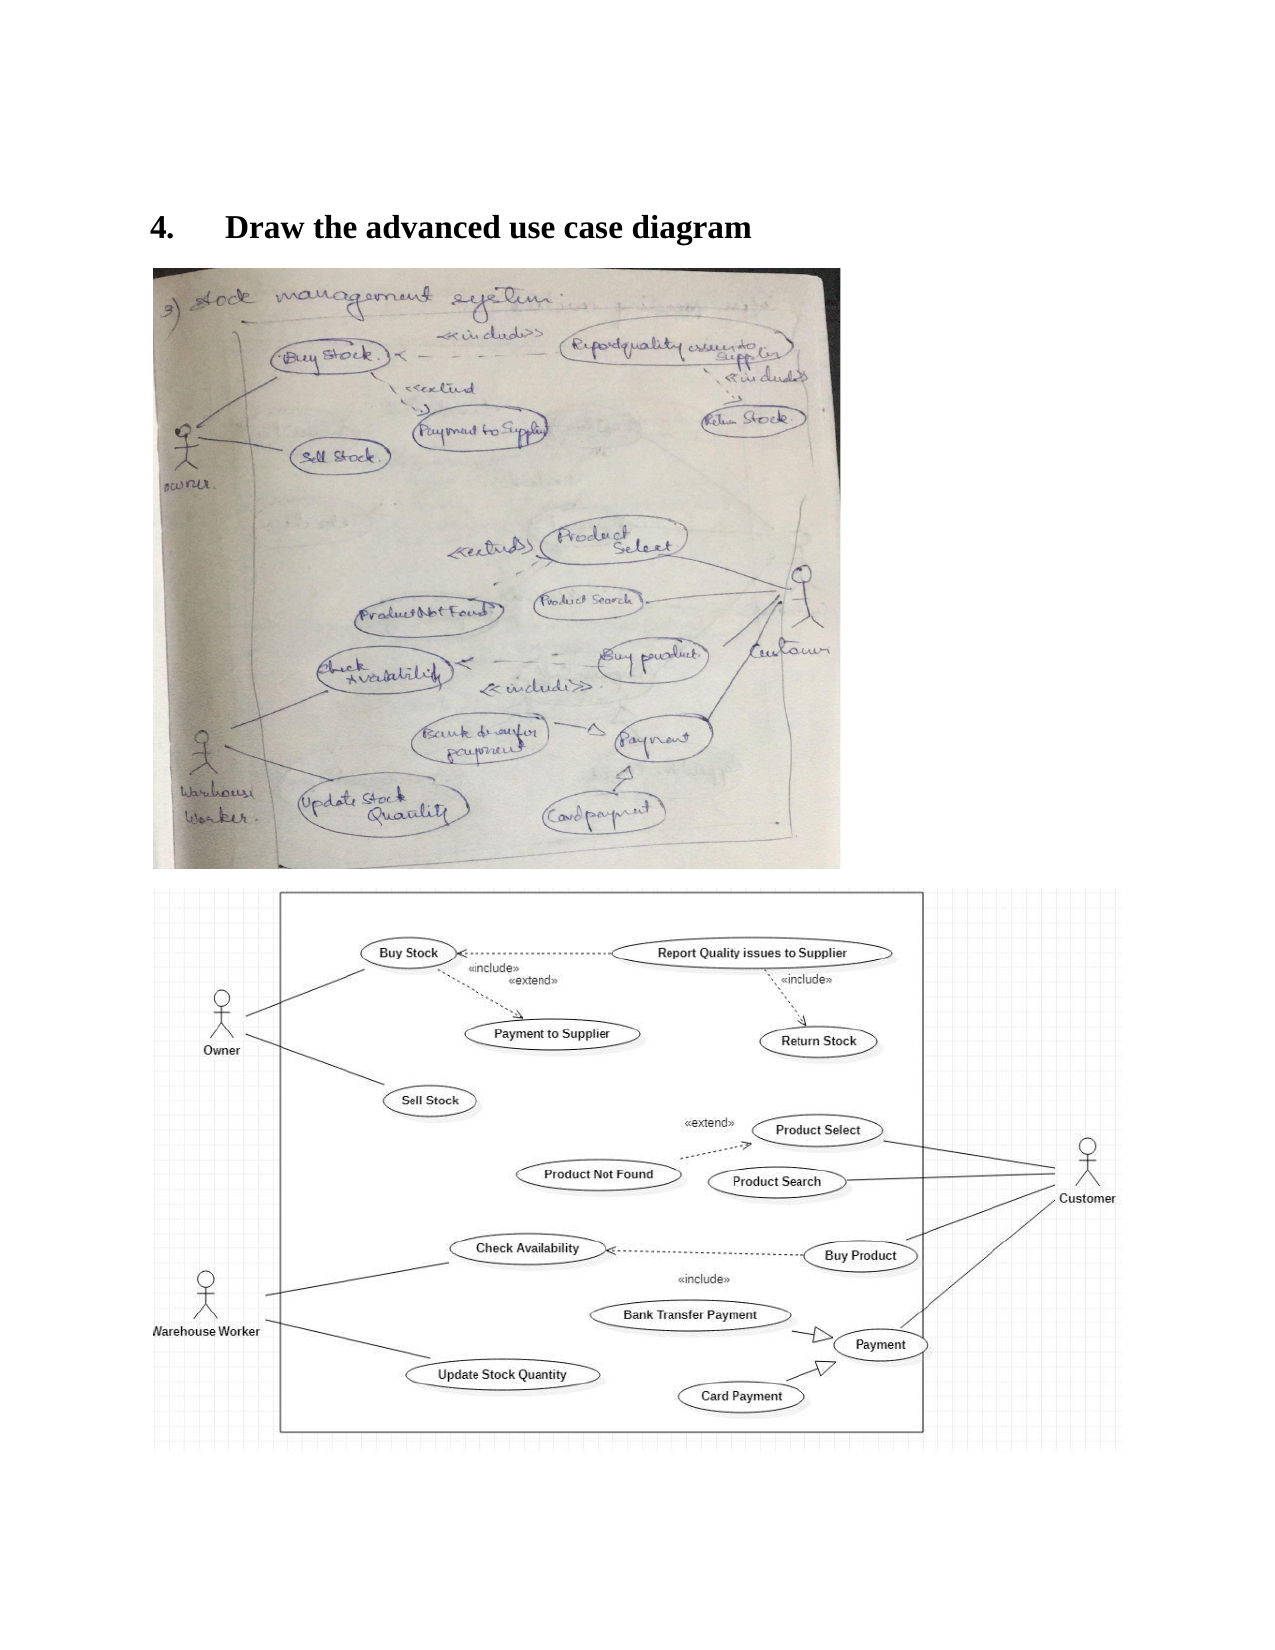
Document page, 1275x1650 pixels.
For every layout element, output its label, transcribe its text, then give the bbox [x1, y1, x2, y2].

list Draw the advanced use case diagram [150, 208, 1214, 246]
picture [153, 268, 841, 869]
picture [153, 888, 1122, 1454]
